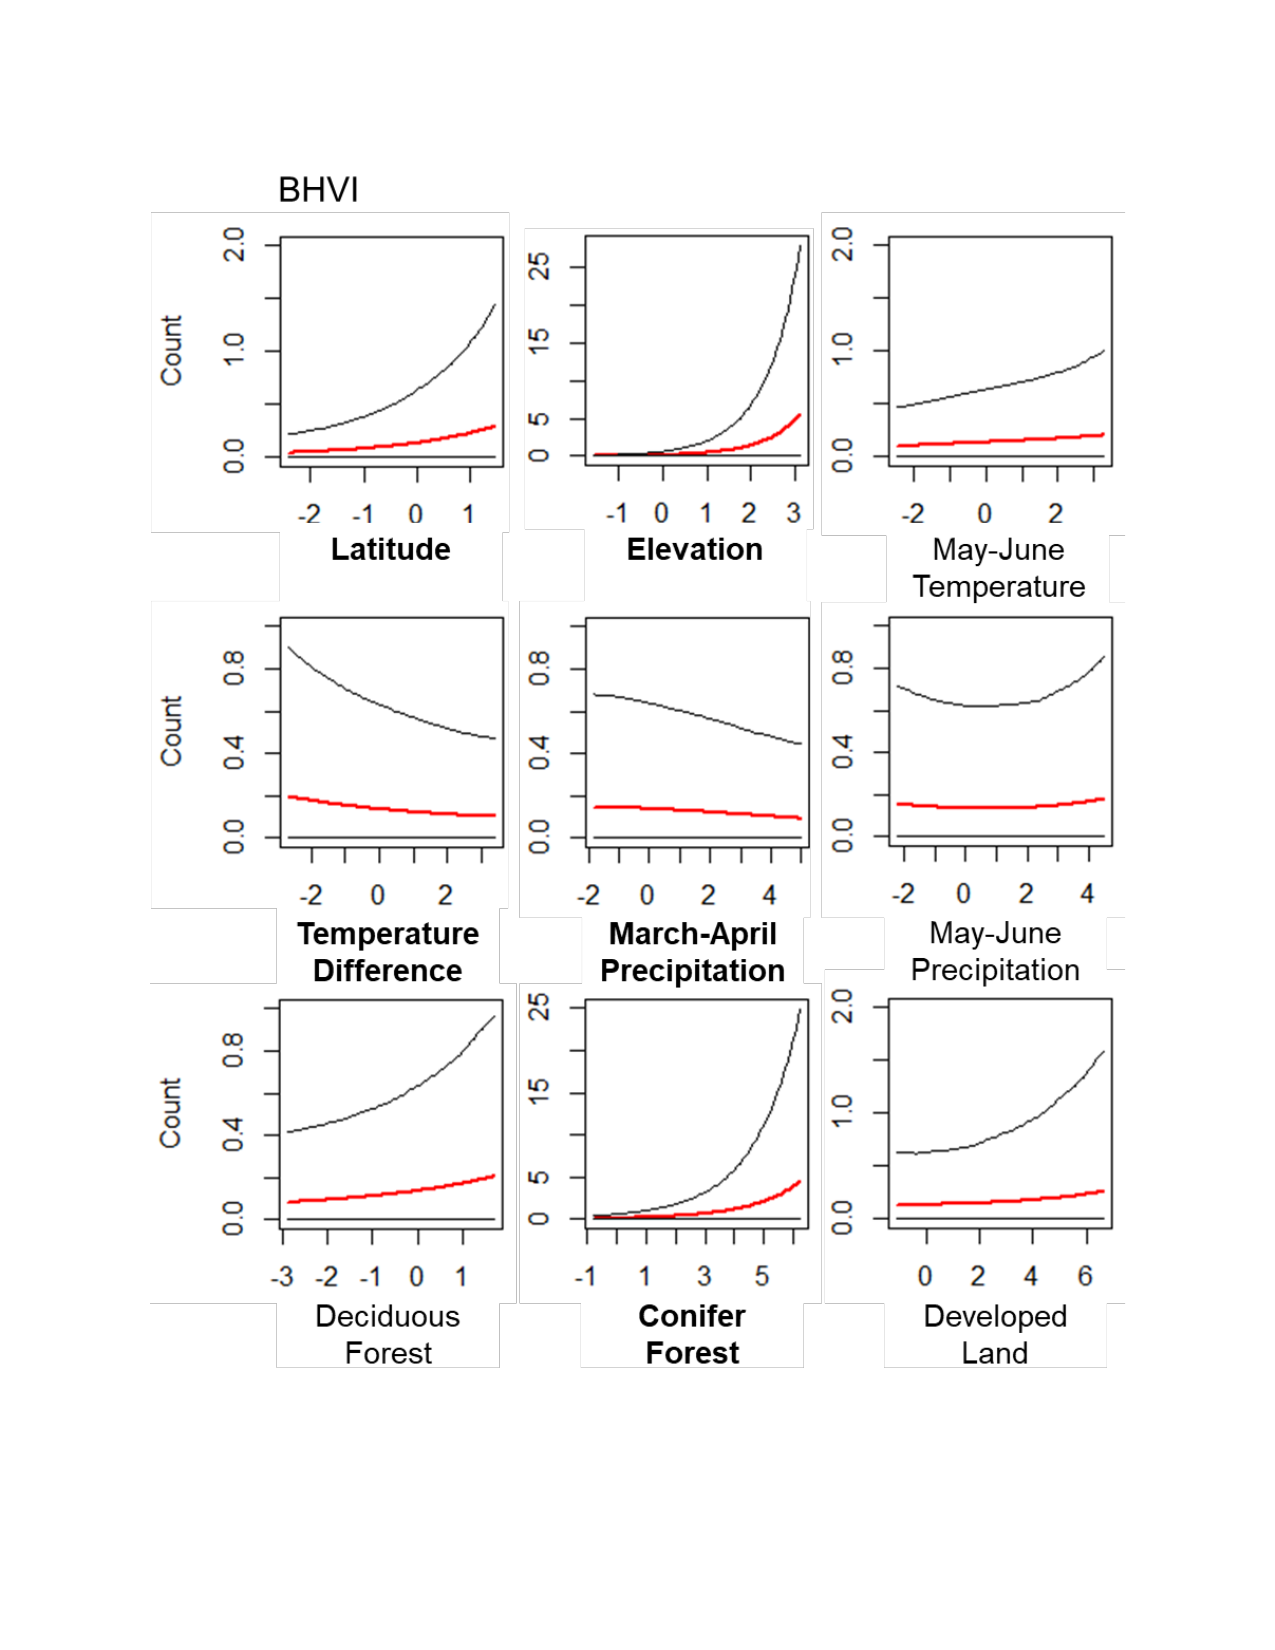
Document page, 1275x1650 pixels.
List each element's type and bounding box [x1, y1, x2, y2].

picture [150, 150, 1125, 1390]
